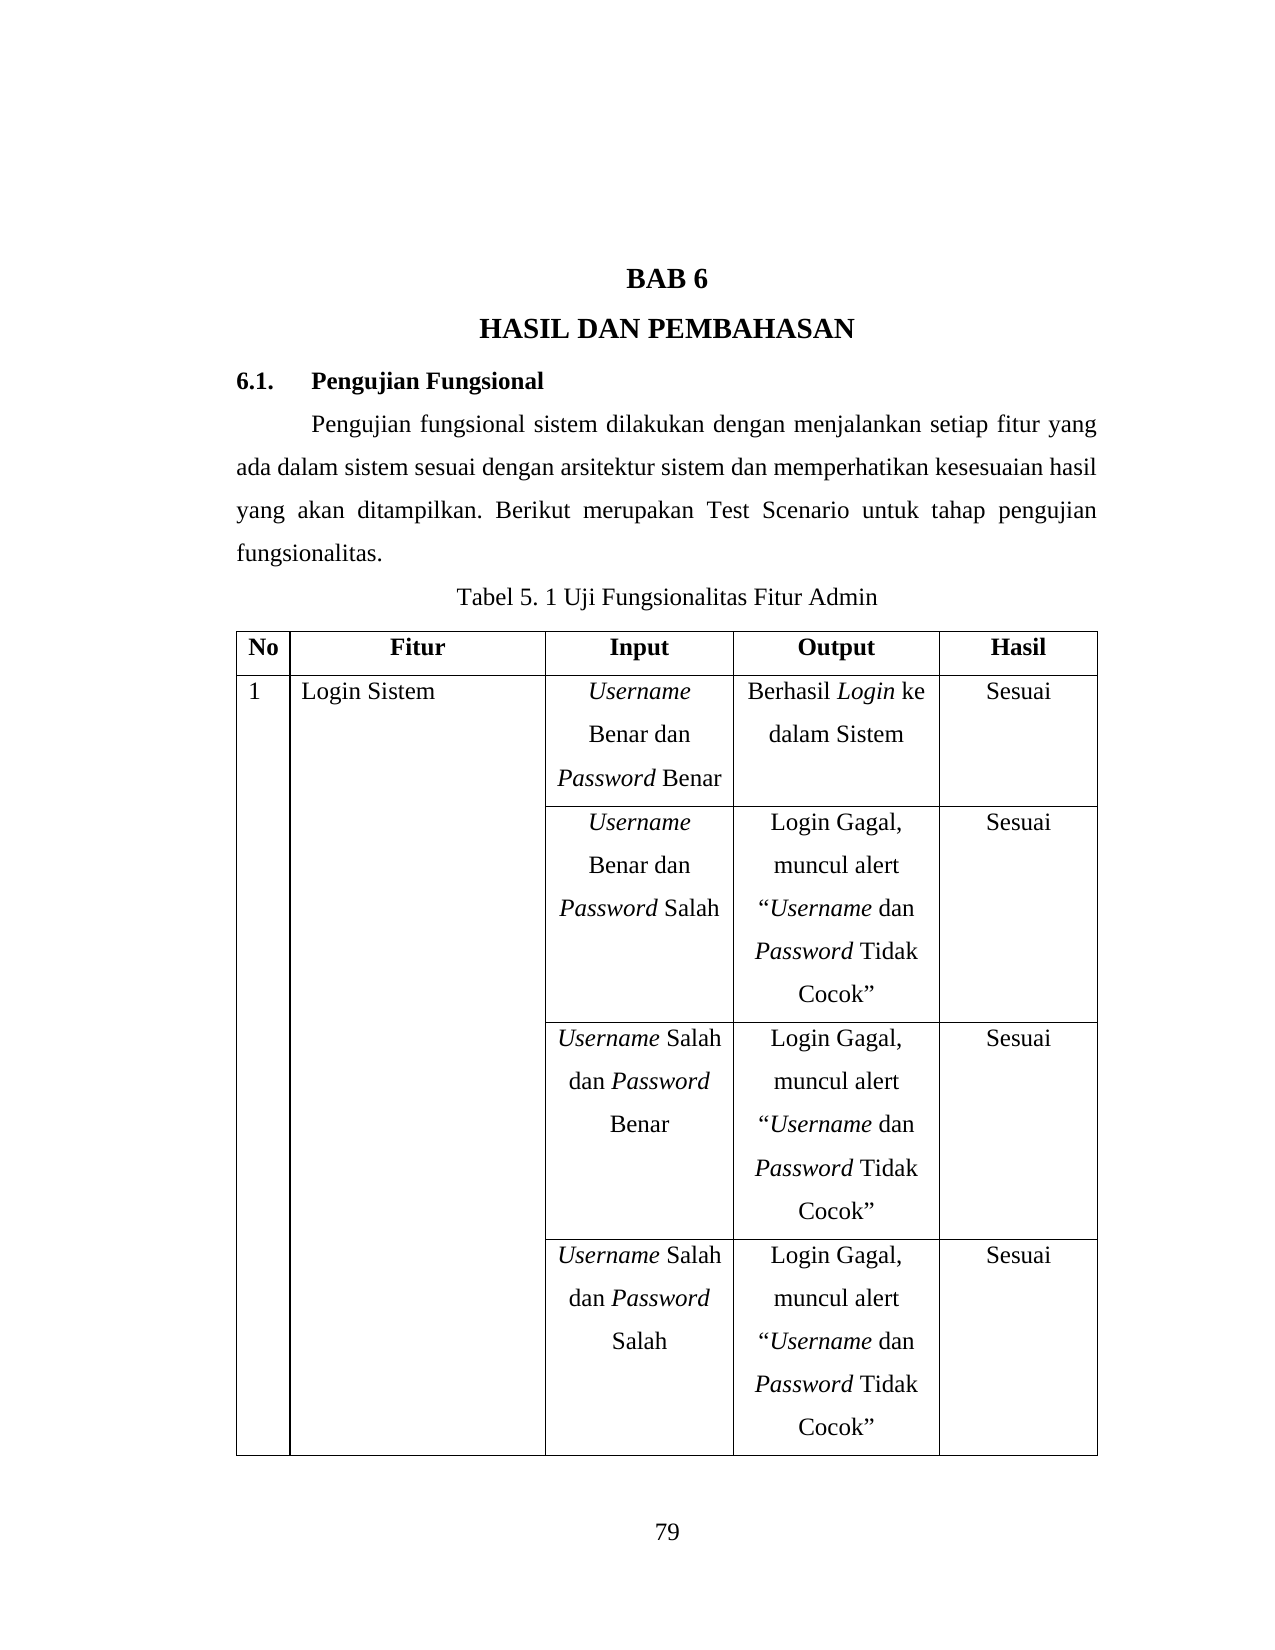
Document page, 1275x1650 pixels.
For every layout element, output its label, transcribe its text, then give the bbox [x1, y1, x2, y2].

table_cell Berhasil Login ke dalam Sistem [734, 676, 939, 806]
table_cell 1 [237, 676, 289, 1455]
text Pengujian fungsional sistem dilakukan dengan menjalankan setiap fitur yang ada dalam sistem sesuai dengan arsitektur sistem dan memperhatikan kesesuaian hasil yang akan ditampilkan. Berikut merupakan Test Scenario untuk tahap pengujian fungsionalitas. [236, 409, 1098, 567]
table_cell Username Salah dan Password Salah [546, 1240, 733, 1455]
text Tabel 5. 1 Uji Fungsionalitas Fitur Admin [236, 582, 1098, 610]
table_cell Username Benar dan Password Benar [546, 676, 733, 806]
table_cell Username Benar dan Password Salah [546, 807, 733, 1022]
table_cell Login Sistem [291, 676, 545, 1455]
table_cell Sesuai [940, 1023, 1097, 1239]
table_cell Sesuai [940, 1240, 1097, 1455]
table_cell Login Gagal, muncul alert “Username dan Password Tidak Cocok” [734, 807, 939, 1022]
table_cell Sesuai [940, 807, 1097, 1022]
table_header Fitur [291, 632, 545, 675]
table_cell Sesuai [940, 676, 1097, 806]
subtitle Pengujian Fungsional [236, 366, 1098, 395]
table_header Output [734, 632, 939, 675]
subtitle BAB 6 HASIL DAN PEMBAHASAN [236, 261, 1098, 345]
table_cell Username Salah dan Password Benar [546, 1023, 733, 1239]
table_cell Login Gagal, muncul alert “Username dan Password Tidak Cocok” [734, 1023, 939, 1239]
table_cell Login Gagal, muncul alert “Username dan Password Tidak Cocok” [734, 1240, 939, 1455]
table_header No [237, 632, 289, 675]
table_header Input [546, 632, 733, 675]
table_header Hasil [940, 632, 1097, 675]
